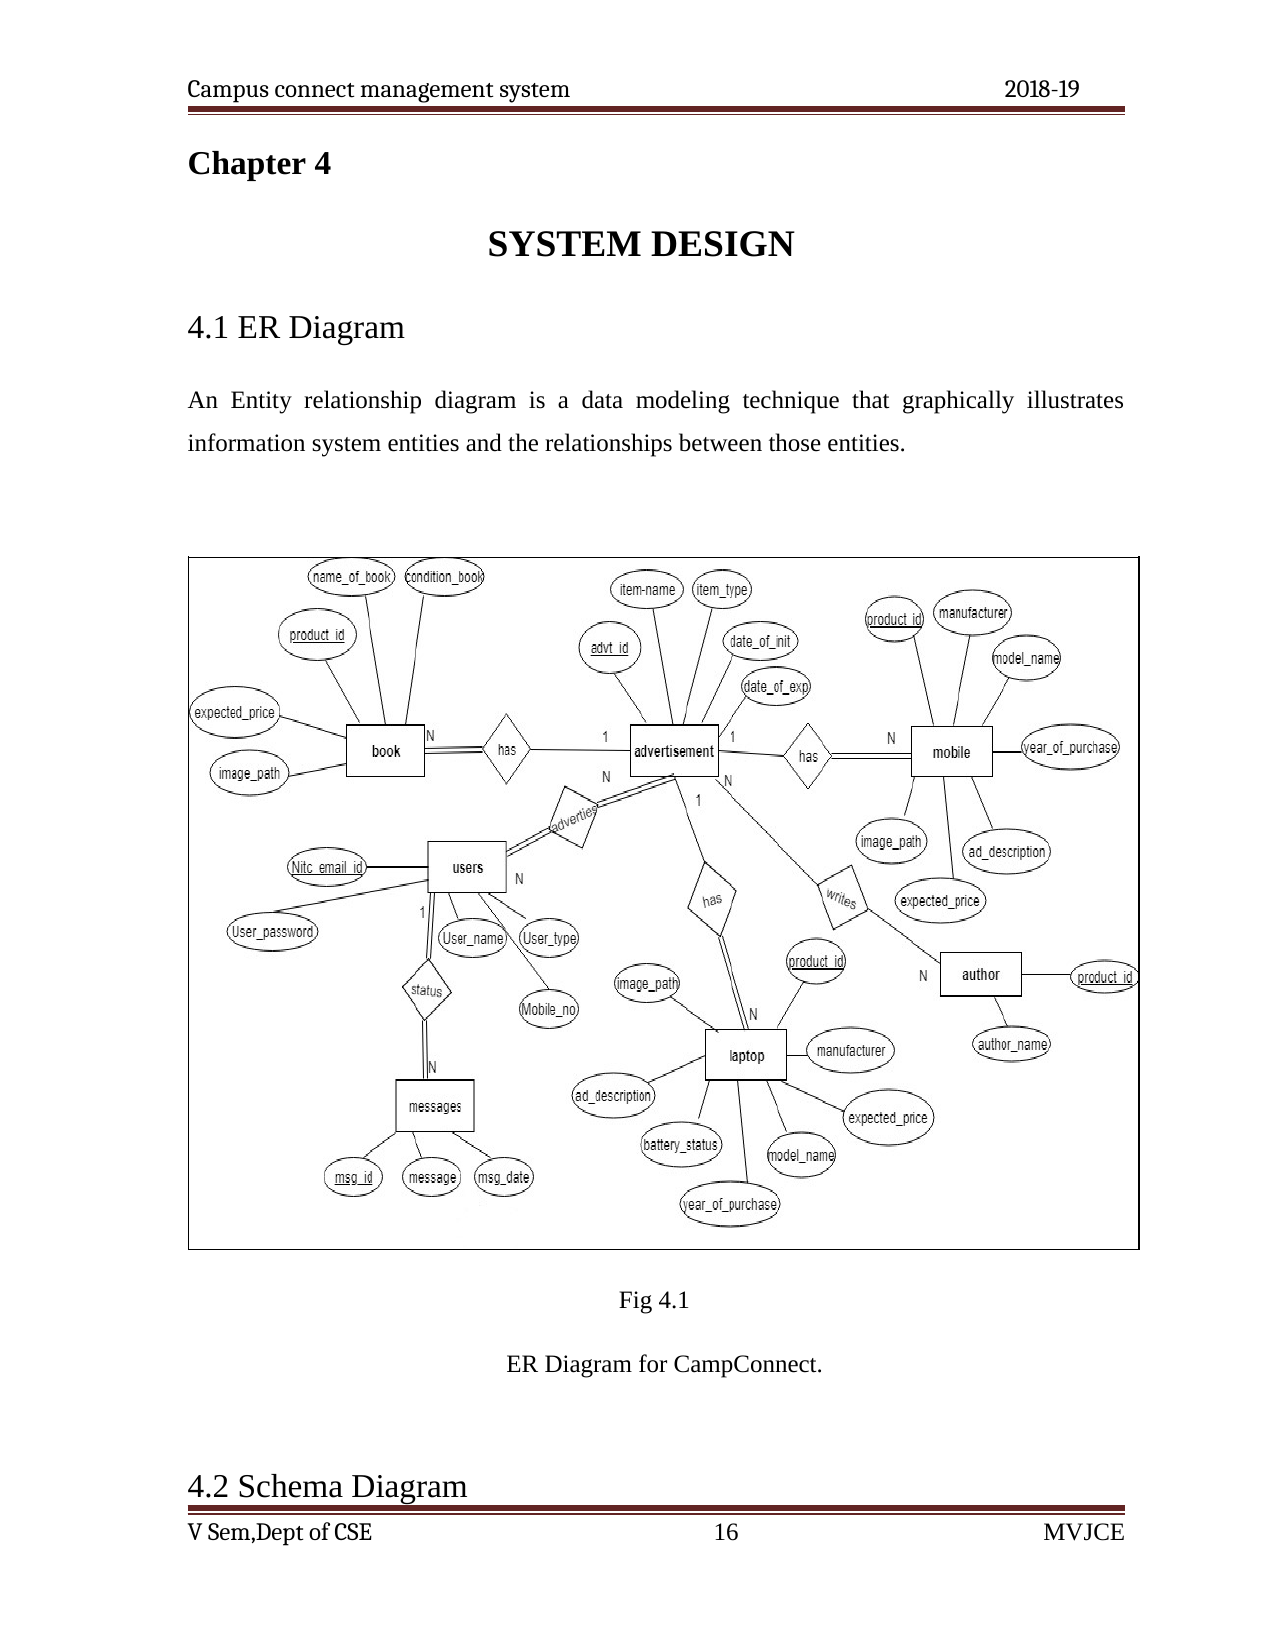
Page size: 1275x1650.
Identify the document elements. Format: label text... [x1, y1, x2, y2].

text Chapter 4 [187, 143, 1125, 182]
text Fig 4.1 [187, 1285, 1125, 1314]
text 4.2 Schema Diagram [187, 1467, 1125, 1505]
text 4.1 ER Diagram [187, 307, 1125, 345]
text An Entity relationship diagram is a data modeling technique that graphically illustrates information system entities and the relationships between those entities. [187, 385, 1125, 457]
text ER Diagram for CampConnect. [187, 1349, 1125, 1378]
picture [189, 558, 1138, 1249]
text SYSTEM DESIGN [187, 222, 1125, 265]
